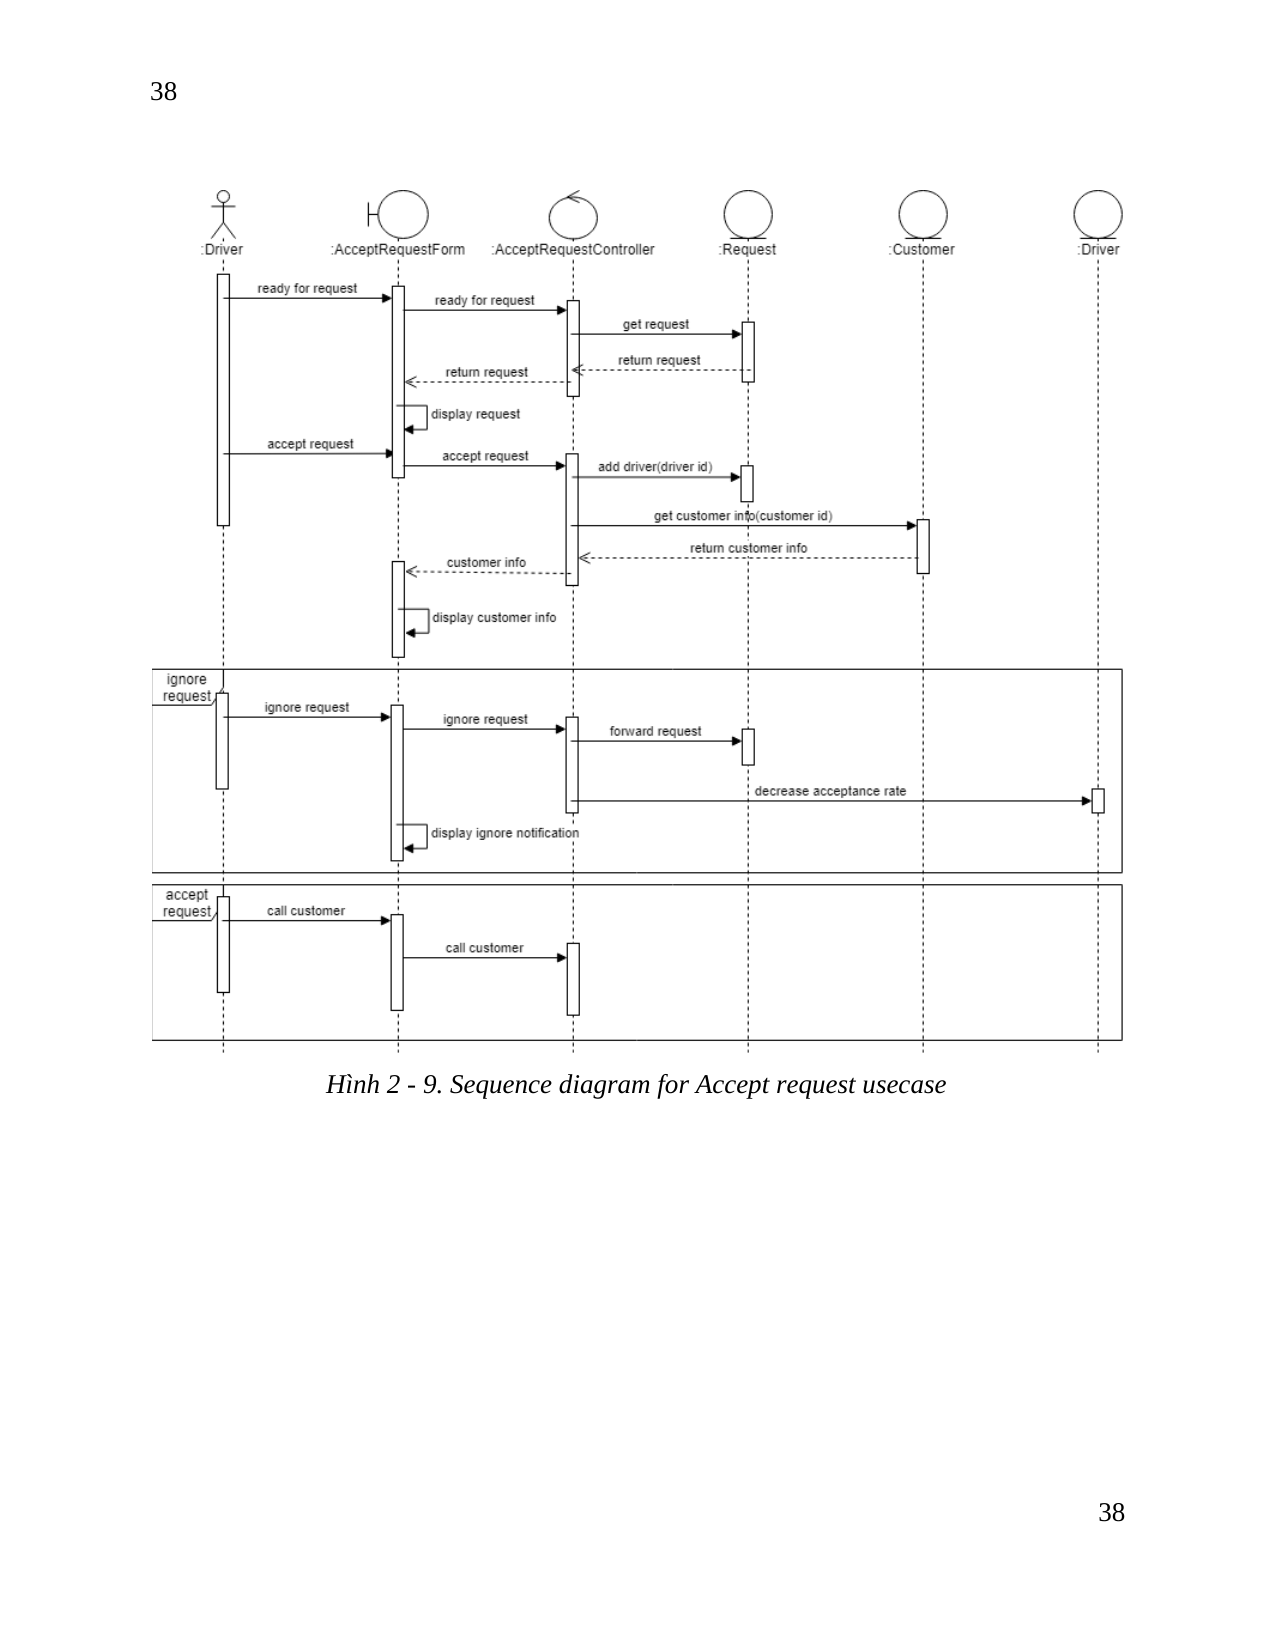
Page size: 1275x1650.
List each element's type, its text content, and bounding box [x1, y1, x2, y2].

picture [152, 190, 1124, 1053]
text Hình 2 - 9. Sequence diagram for Accept request usecase [150, 1068, 1125, 1099]
